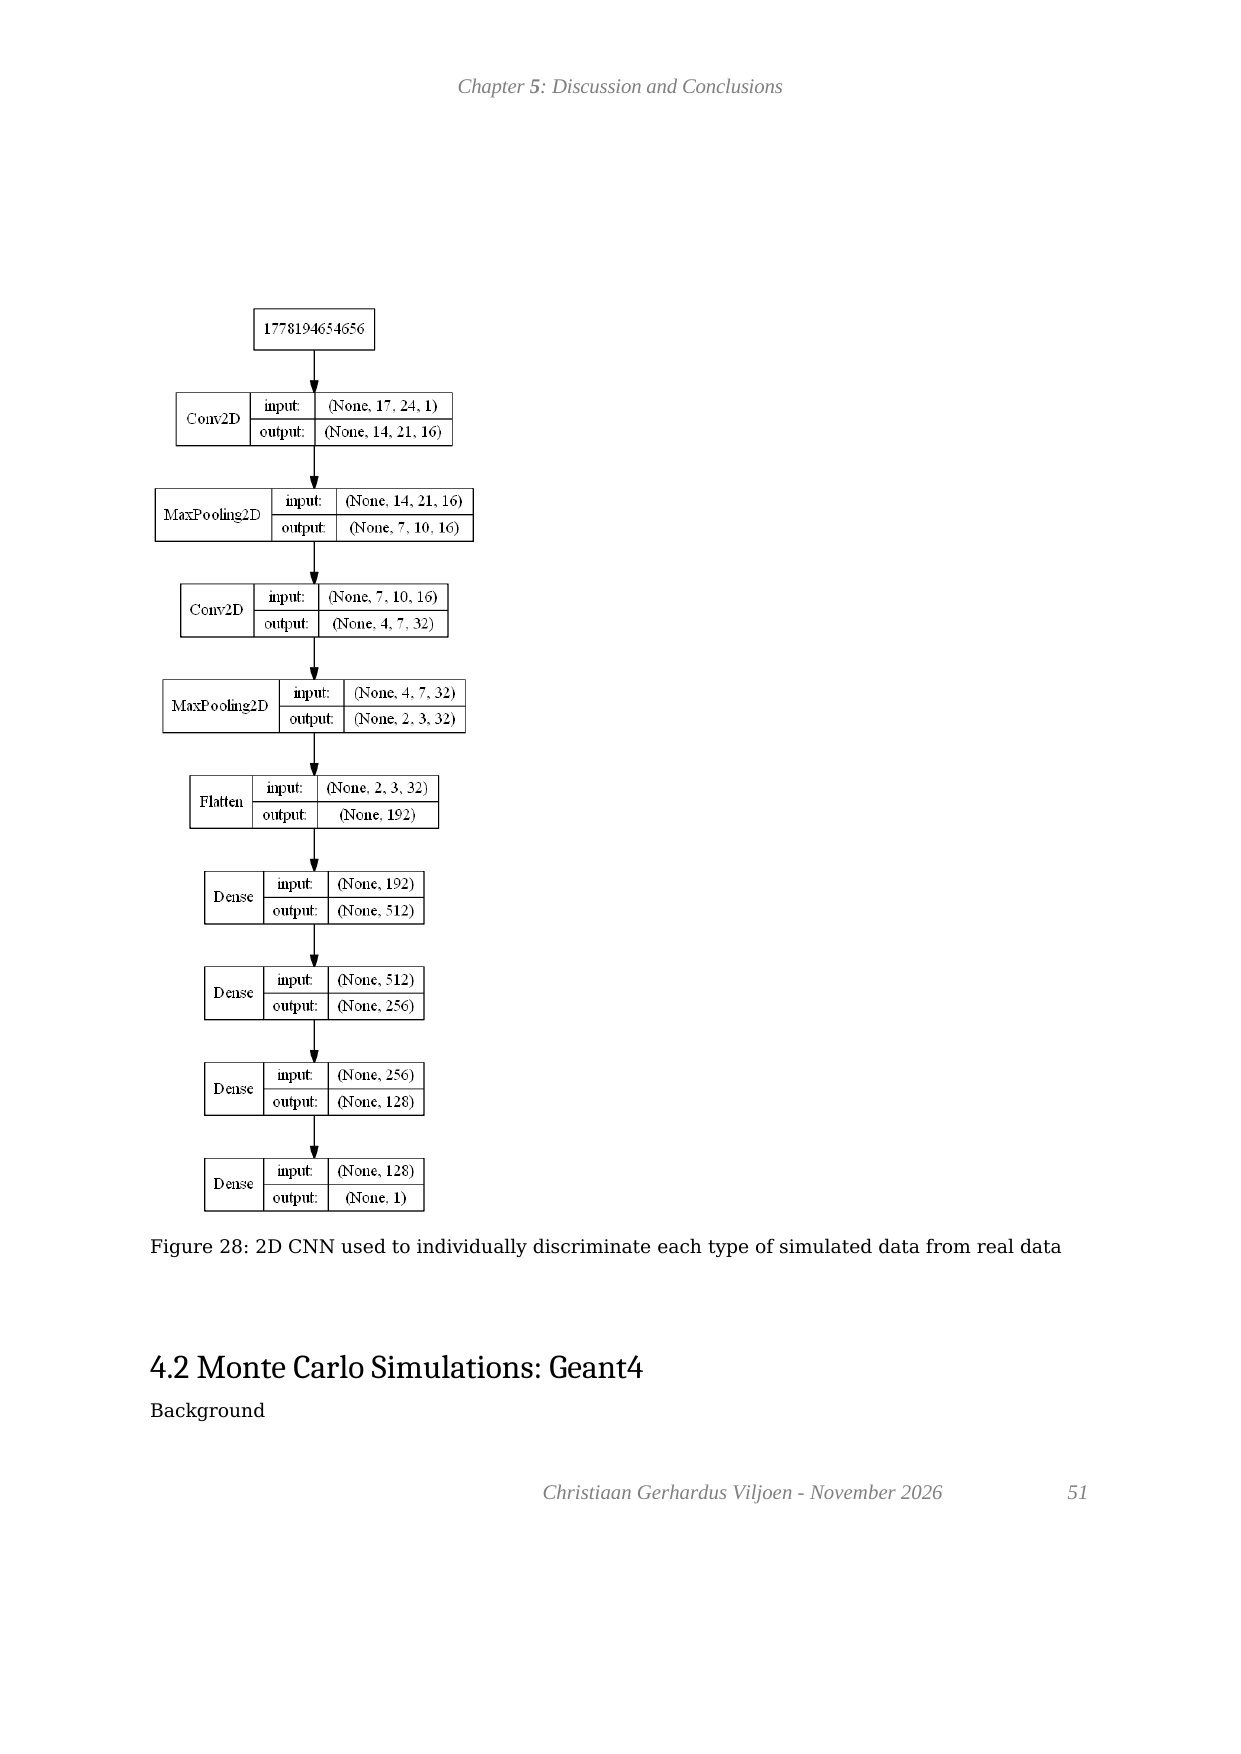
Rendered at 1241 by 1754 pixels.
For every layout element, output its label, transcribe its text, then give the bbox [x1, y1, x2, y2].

text Background [150, 1399, 1090, 1422]
picture [150, 303, 478, 1216]
text Figure 28: 2D CNN used to individually discriminate each type of simulated data from real data [150, 1235, 1090, 1258]
subtitle Monte Carlo Simulations: Geant4 [150, 1348, 1090, 1387]
